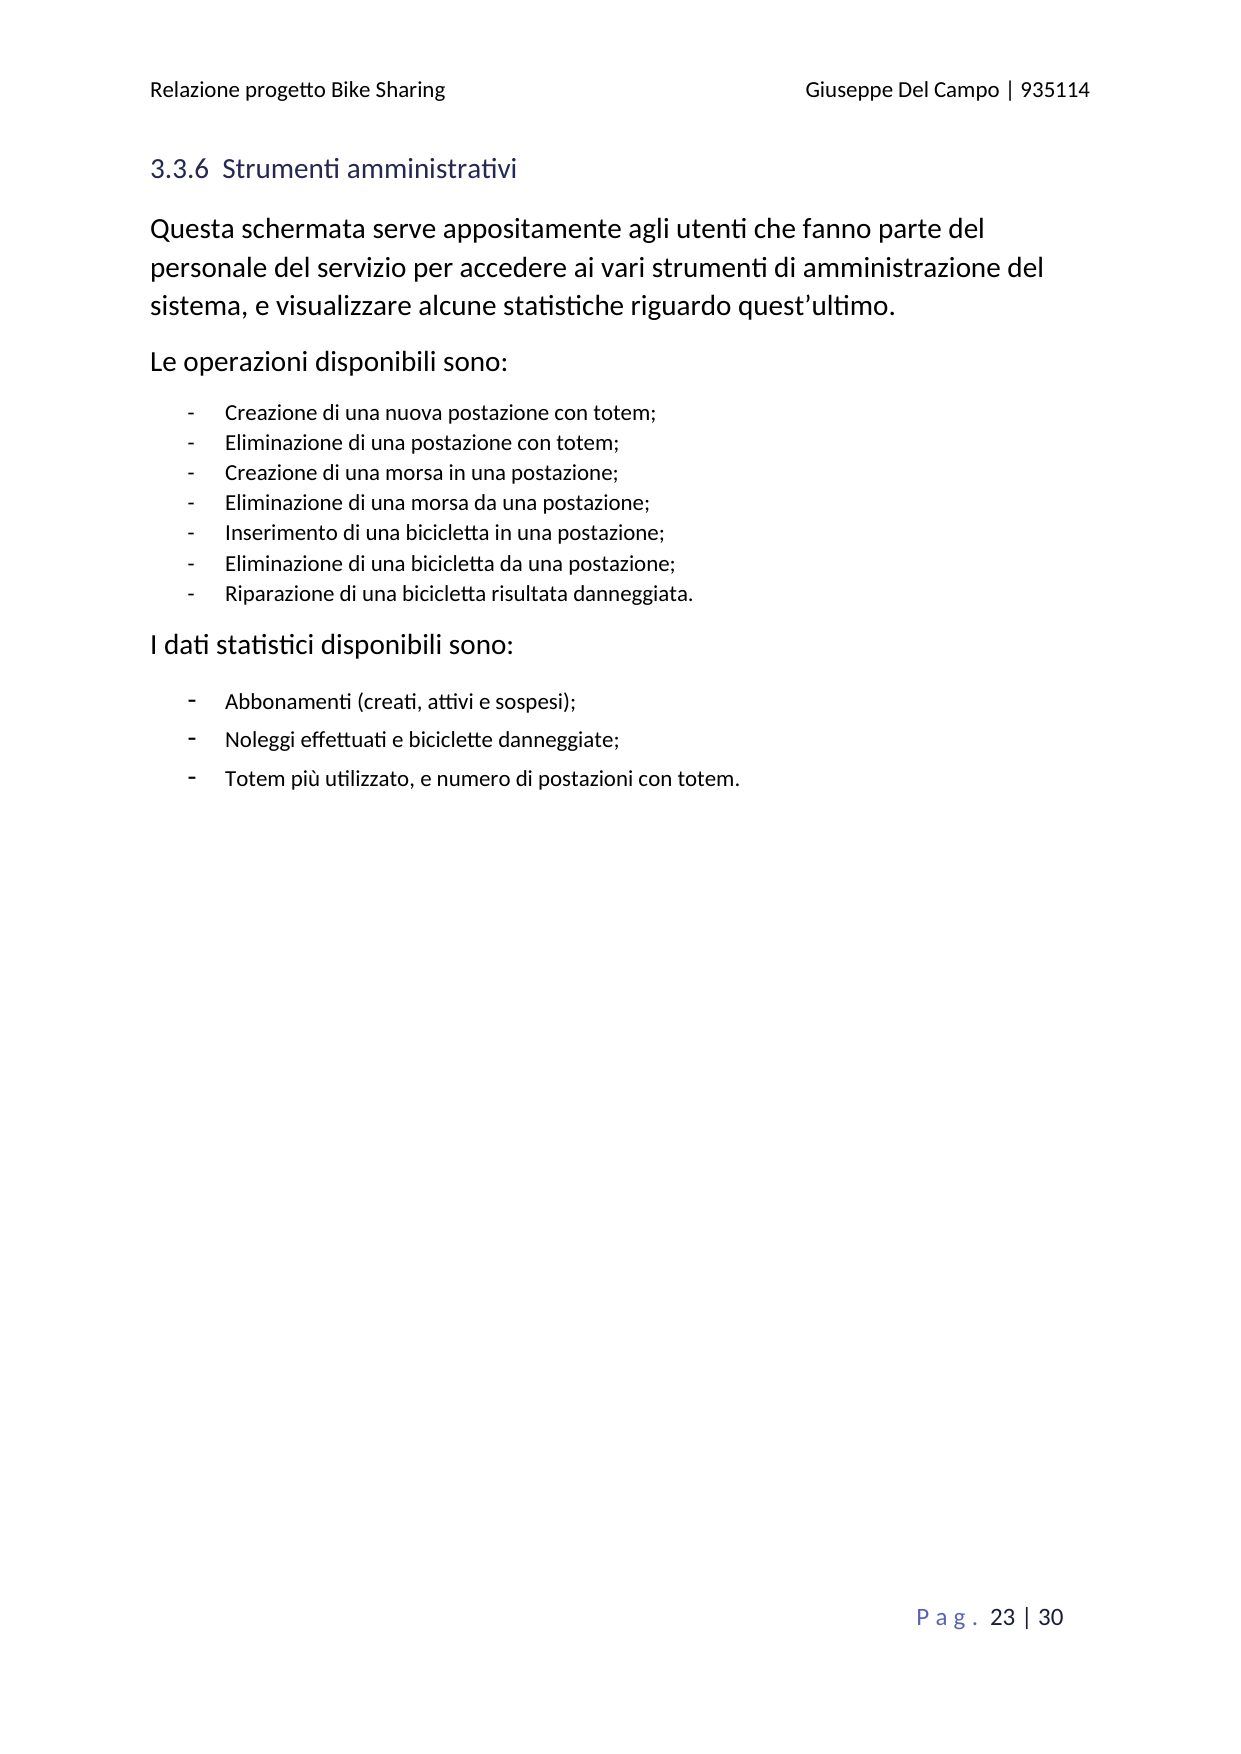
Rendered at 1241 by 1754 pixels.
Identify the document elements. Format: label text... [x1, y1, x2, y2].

list Riparazione di una bicicletta risultata danneggiata. [187, 579, 1090, 607]
list Creazione di una nuova postazione con totem; [187, 398, 1090, 426]
list Eliminazione di una morsa da una postazione; [187, 488, 1090, 516]
list Totem più utilizzato, e numero di postazioni con totem. [187, 758, 1090, 793]
list Inserimento di una bicicletta in una postazione; [187, 518, 1090, 547]
list Noleggi effettuati e biciclette danneggiate; [187, 719, 1090, 755]
text I dati statistici disponibili sono: [150, 626, 1090, 661]
list Creazione di una morsa in una postazione; [187, 458, 1090, 486]
list Eliminazione di una bicicletta da una postazione; [187, 549, 1090, 577]
text Le operazioni disponibili sono: [150, 343, 1090, 378]
list Eliminazione di una postazione con totem; [187, 428, 1090, 456]
subtitle 3.3.6 Strumenti amministrativi [150, 150, 1090, 186]
list Abbonamenti (creati, attivi e sospesi); [187, 681, 1090, 717]
text Questa schermata serve appositamente agli utenti che fanno parte del personale del servizio per accedere ai vari strumenti di amministrazione del sistema, e visualizzare alcune statistiche riguardo quest’ultimo. [150, 211, 1090, 323]
